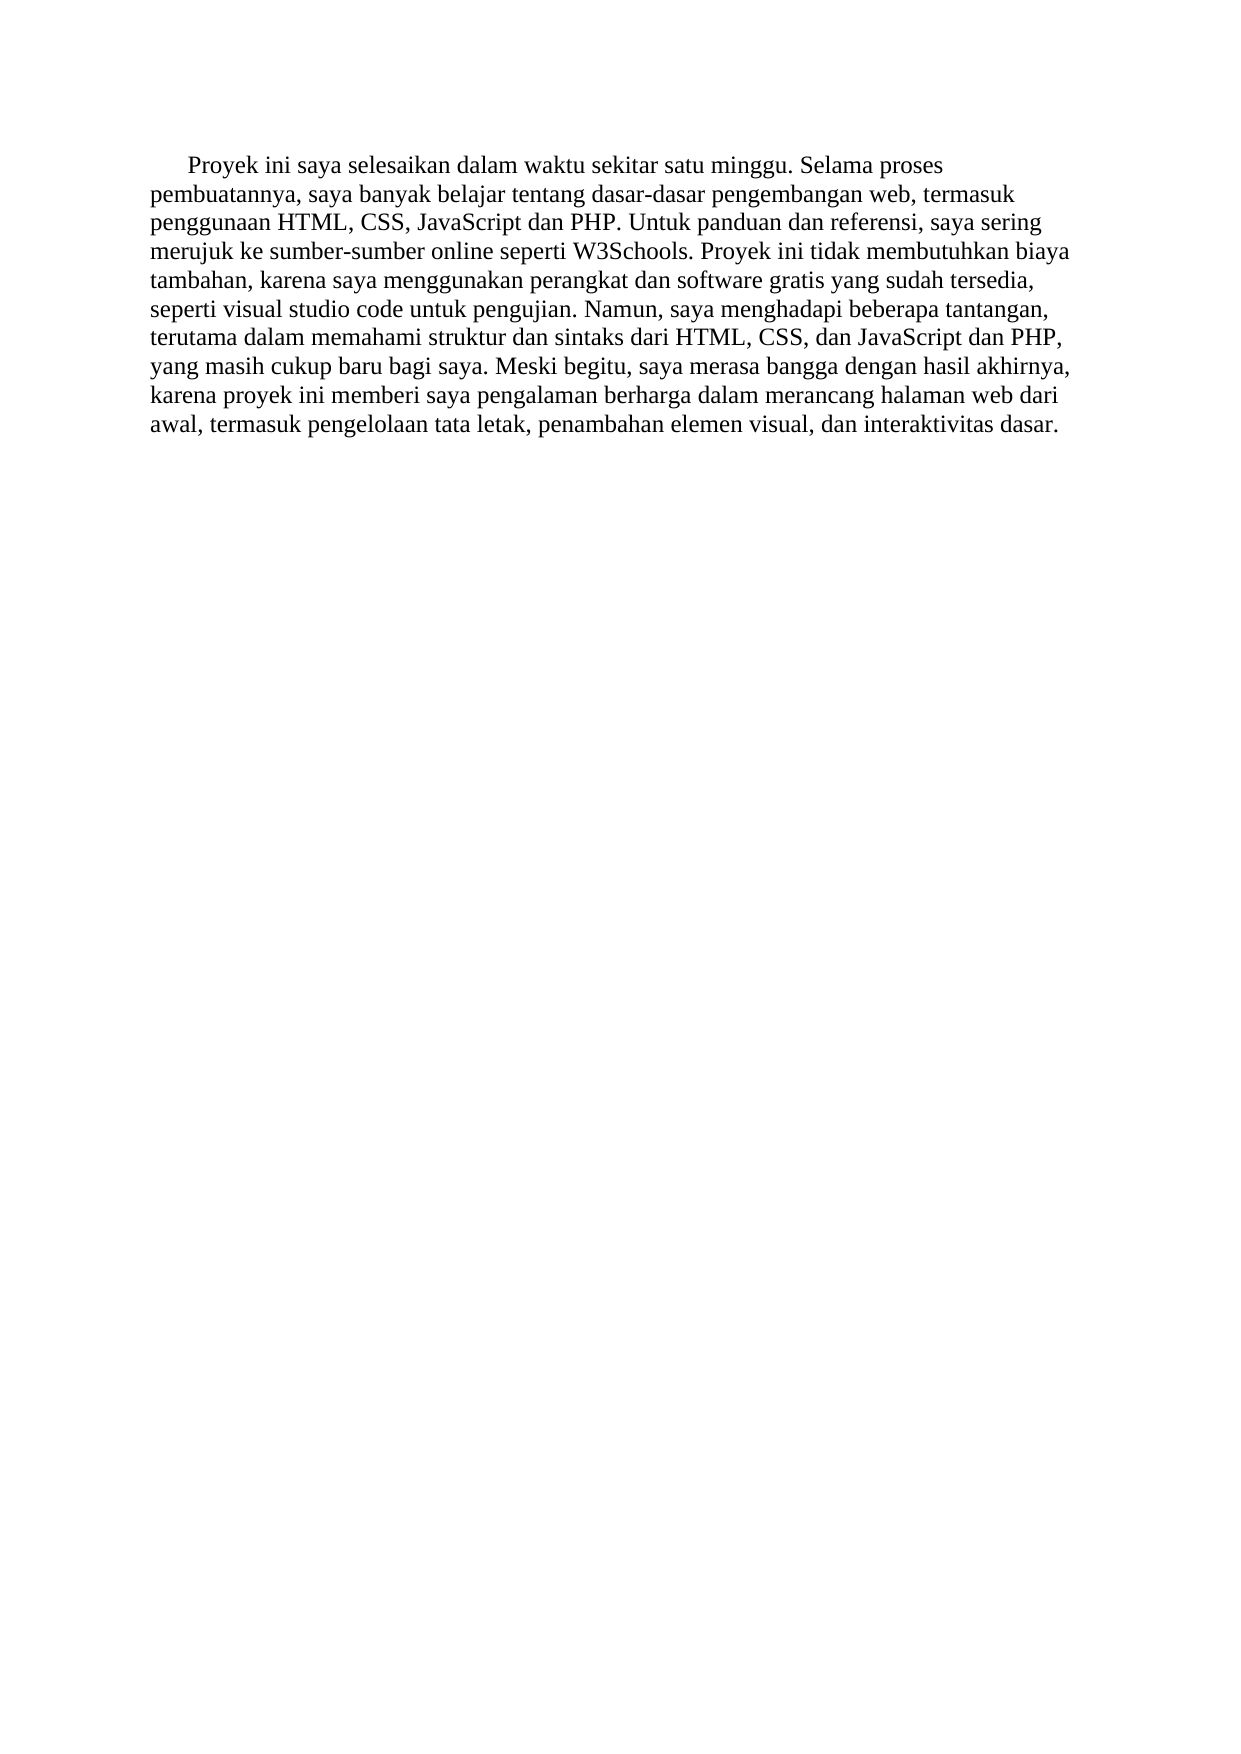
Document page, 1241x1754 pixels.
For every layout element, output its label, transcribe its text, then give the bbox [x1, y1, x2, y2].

text Proyek ini saya selesaikan dalam waktu sekitar satu minggu. Selama proses pembuatannya, saya banyak belajar tentang dasar-dasar pengembangan web, termasuk penggunaan HTML, CSS, JavaScript dan PHP. Untuk panduan dan referensi, saya sering merujuk ke sumber-sumber online seperti W3Schools. Proyek ini tidak membutuhkan biaya tambahan, karena saya menggunakan perangkat dan software gratis yang sudah tersedia, seperti visual studio code untuk pengujian. Namun, saya menghadapi beberapa tantangan, terutama dalam memahami struktur dan sintaks dari HTML, CSS, dan JavaScript dan PHP, yang masih cukup baru bagi saya. Meski begitu, saya merasa bangga dengan hasil akhirnya, karena proyek ini memberi saya pengalaman berharga dalam merancang halaman web dari awal, termasuk pengelolaan tata letak, penambahan elemen visual, dan interaktivitas dasar. [150, 150, 1090, 437]
